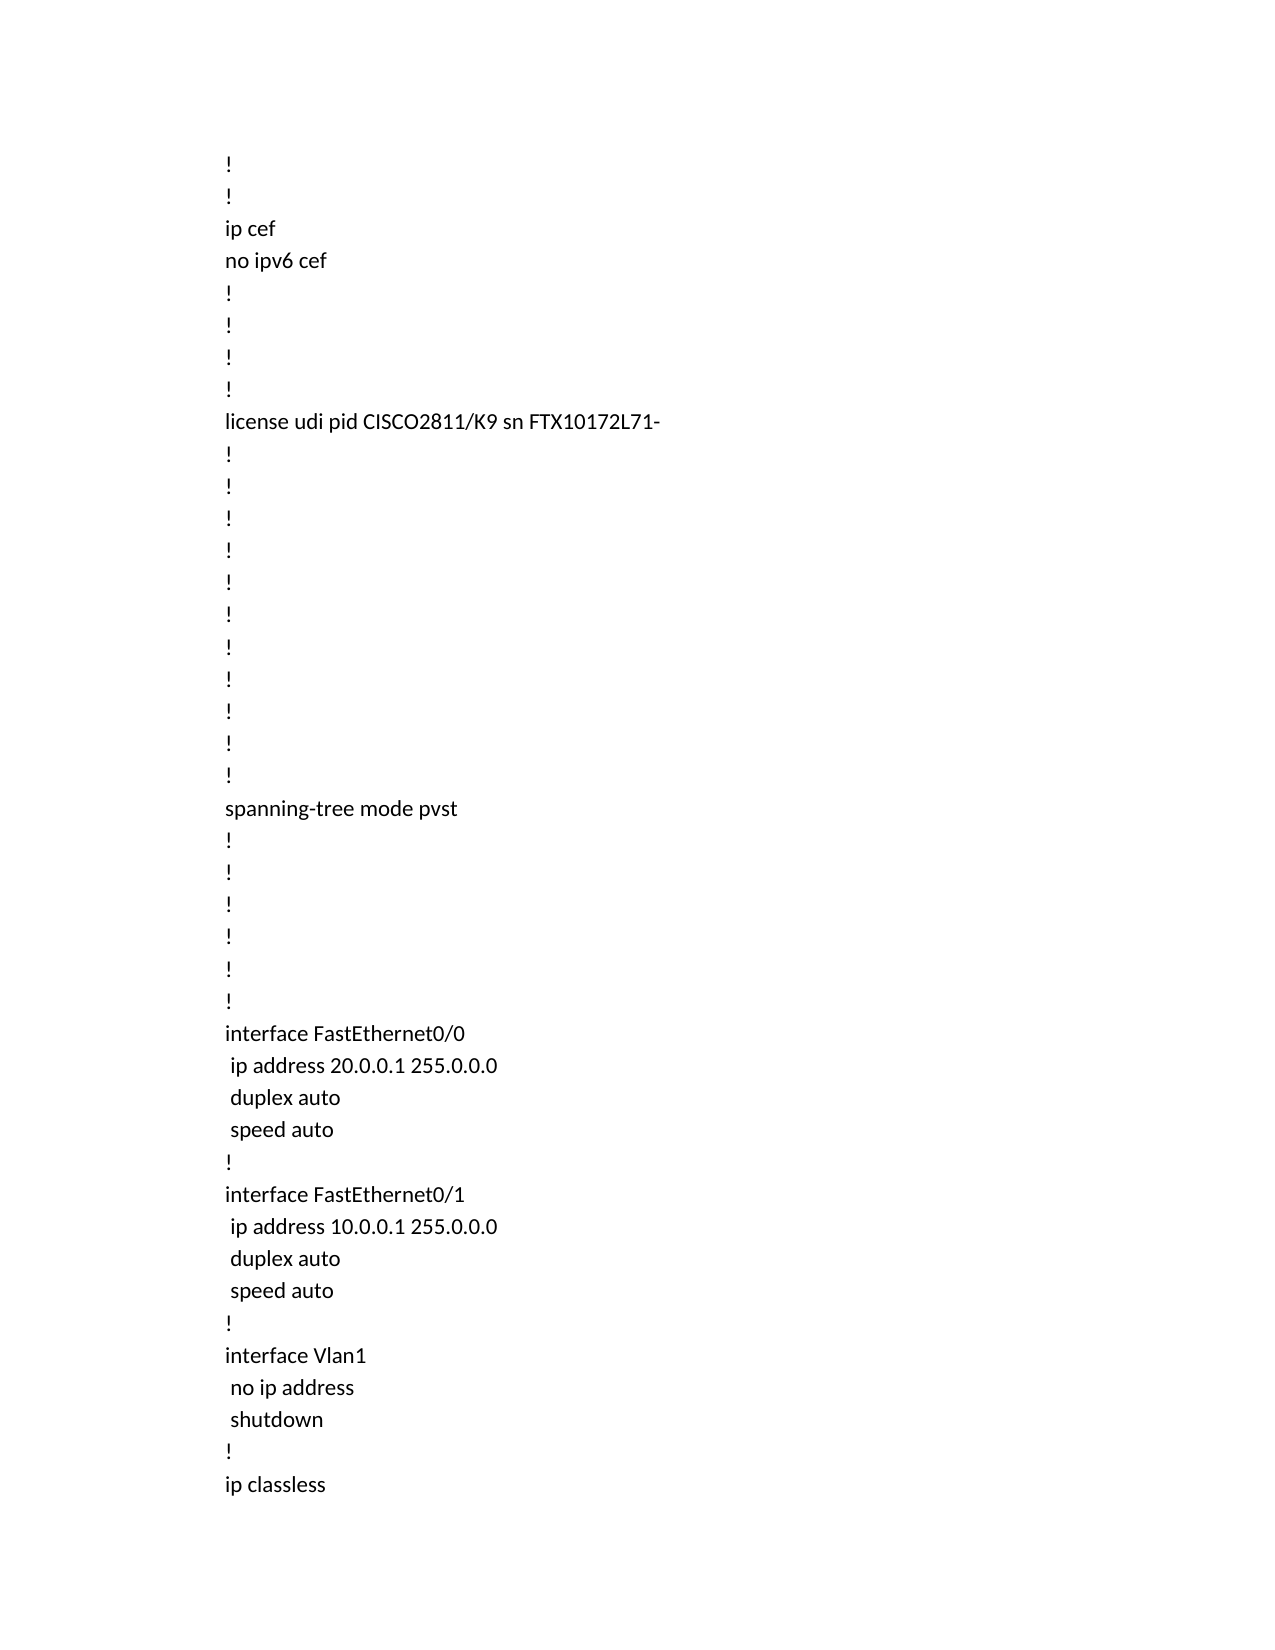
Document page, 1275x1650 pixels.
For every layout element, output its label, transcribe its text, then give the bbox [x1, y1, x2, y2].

text ! [150, 697, 1125, 725]
text interface FastEthernet0/1 [150, 1180, 1125, 1208]
text ! [150, 375, 1125, 403]
text ! [150, 343, 1125, 371]
text ! [150, 279, 1125, 307]
text speed auto [150, 1277, 1125, 1304]
text ! [150, 955, 1125, 983]
text no ipv6 cef [150, 247, 1125, 274]
text ! [150, 922, 1125, 951]
text ! [150, 536, 1125, 564]
text ! [150, 182, 1125, 210]
text ! [150, 890, 1125, 918]
text ! [150, 858, 1125, 886]
text ! [150, 601, 1125, 629]
text interface FastEthernet0/0 [150, 1019, 1125, 1047]
text ip classless [150, 1470, 1125, 1498]
text ! [150, 762, 1125, 789]
text ! [150, 1148, 1125, 1176]
text spanning-tree mode pvst [150, 794, 1125, 822]
text ! [150, 472, 1125, 500]
text ! [150, 504, 1125, 532]
text ip address 20.0.0.1 255.0.0.0 [150, 1051, 1125, 1079]
text ! [150, 1437, 1125, 1466]
text ! [150, 311, 1125, 339]
text speed auto [150, 1116, 1125, 1144]
text ip address 10.0.0.1 255.0.0.0 [150, 1212, 1125, 1240]
text ip cef [150, 214, 1125, 242]
text interface Vlan1 [150, 1341, 1125, 1369]
text ! [150, 633, 1125, 661]
text ! [150, 150, 1125, 178]
text ! [150, 826, 1125, 854]
text duplex auto [150, 1244, 1125, 1272]
text ! [150, 1309, 1125, 1337]
text duplex auto [150, 1083, 1125, 1111]
text ! [150, 440, 1125, 468]
text ! [150, 568, 1125, 596]
text shutdown [150, 1405, 1125, 1433]
text ! [150, 729, 1125, 757]
text ! [150, 987, 1125, 1015]
text license udi pid CISCO2811/K9 sn FTX10172L71- [150, 407, 1125, 436]
text ! [150, 665, 1125, 693]
text no ip address [150, 1373, 1125, 1401]
